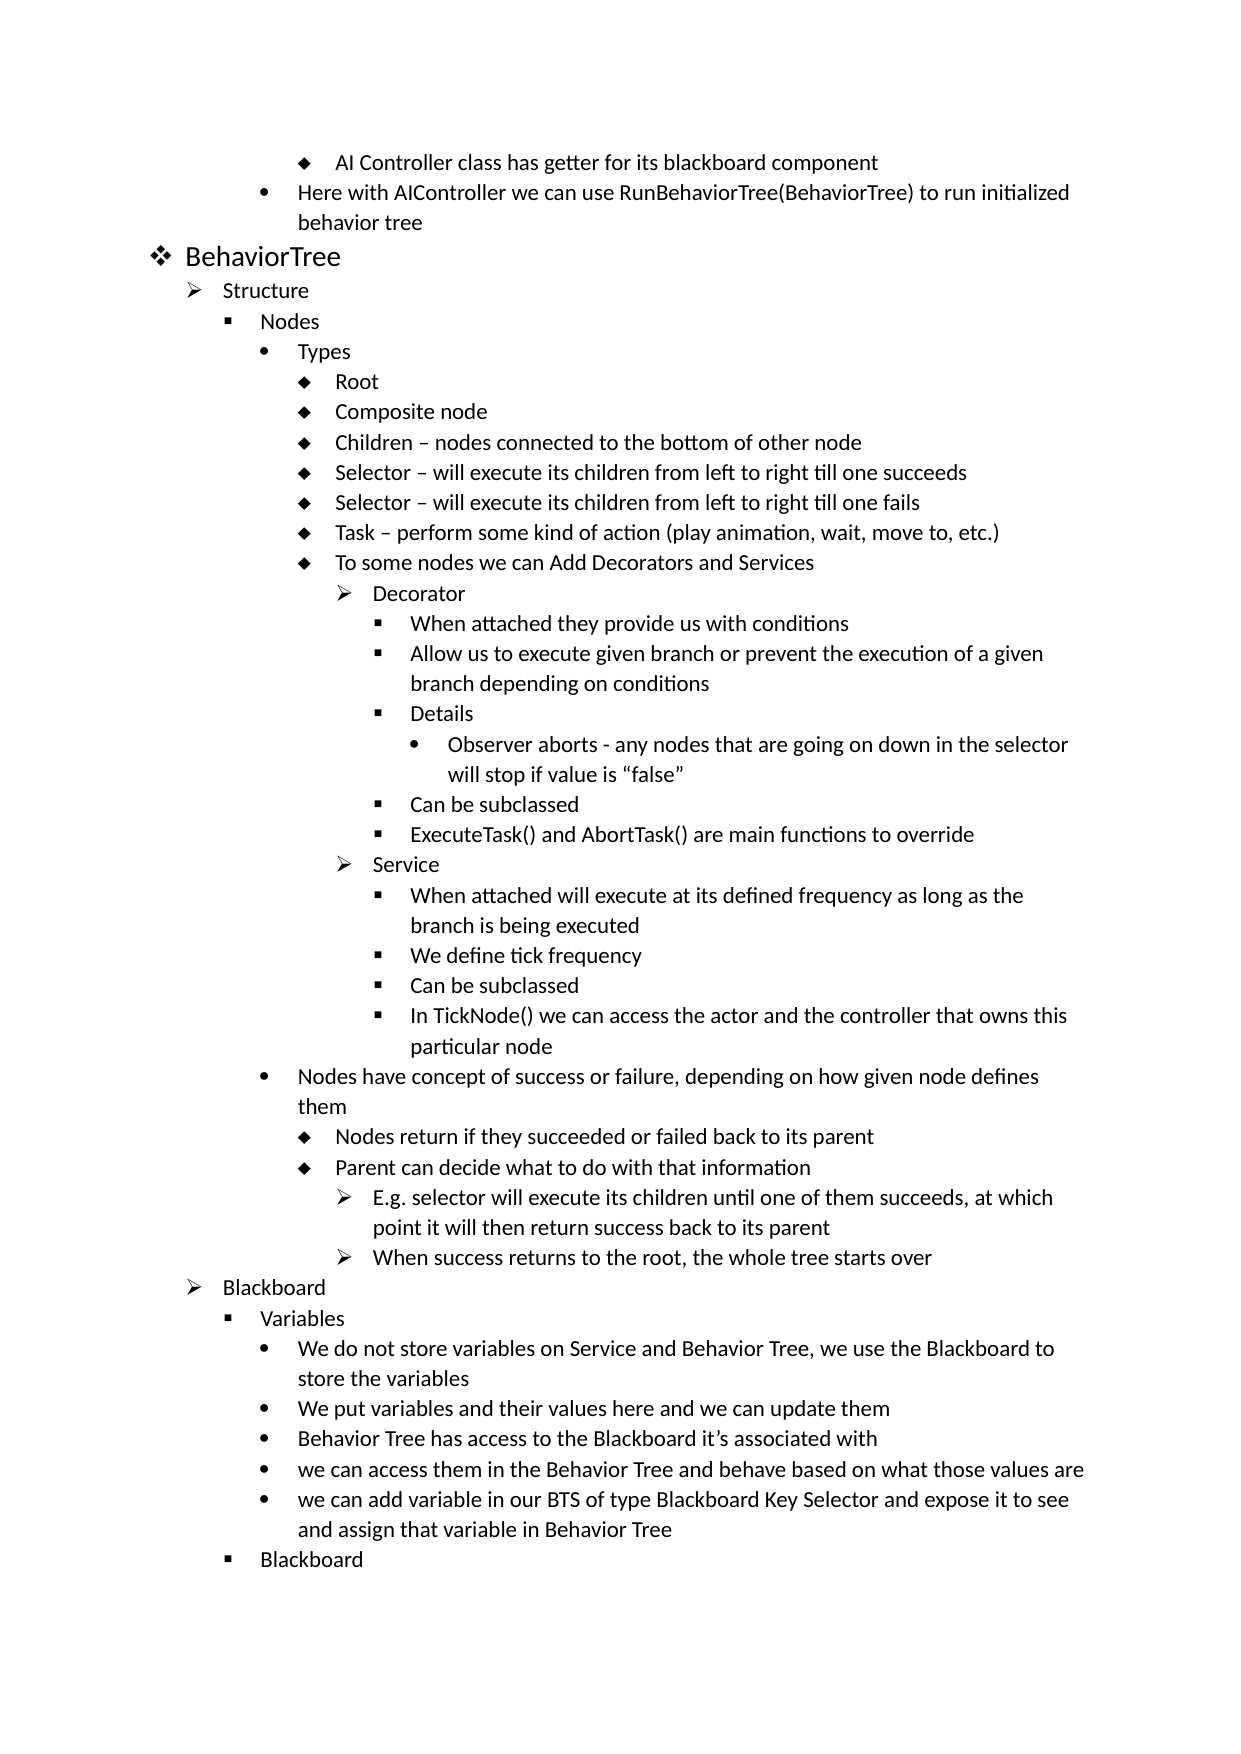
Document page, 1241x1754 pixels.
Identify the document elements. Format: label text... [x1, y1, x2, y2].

list Can be subclassed [373, 790, 1093, 818]
list When attached they provide us with conditions [373, 609, 1093, 637]
list Service [335, 851, 1093, 879]
list We define tick frequency [373, 941, 1093, 969]
list Selector – will execute its children from left to right till one succeeds [298, 458, 1093, 486]
list To some nodes we can Add Decorators and Services [298, 548, 1093, 577]
list Can be subclassed [373, 971, 1093, 999]
list Children – nodes connected to the bottom of other node [298, 428, 1093, 456]
list Here with AIController we can use RunBehaviorTree(BehaviorTree) to run initialized behavior tree [260, 178, 1093, 236]
list We put variables and their values here and we can update them [260, 1394, 1093, 1422]
list Root [298, 367, 1093, 395]
list Composite node [298, 397, 1093, 426]
list When success returns to the root, the whole tree starts over [335, 1243, 1093, 1271]
list Structure [185, 277, 1093, 305]
list Nodes [223, 307, 1093, 335]
list AI Controller class has getter for its blackboard component [298, 148, 1093, 176]
list E.g. selector will execute its children until one of them succeeds, at which point it will then return success back to its parent [335, 1183, 1093, 1241]
list In TickNode() we can access the actor and the controller that owns this particular node [373, 1002, 1093, 1060]
list When attached will execute at its defined frequency as long as the branch is being executed [373, 881, 1093, 939]
list We do not store variables on Service and Behavior Tree, we use the Blackboard to store the variables [260, 1334, 1093, 1392]
list Blackboard [185, 1273, 1093, 1302]
list Behavior Tree has access to the Blackboard it’s associated with [260, 1424, 1093, 1453]
list Observer aborts - any nodes that are going on down in the selector will stop if value is “false” [410, 730, 1093, 788]
list Nodes return if they succeeded or failed back to its parent [298, 1122, 1093, 1151]
list Variables [223, 1304, 1093, 1332]
list Allow us to execute given branch or prevent the execution of a given branch depending on conditions [373, 639, 1093, 697]
list we can add variable in our BTS of type Blackboard Key Selector and expose it to see and assign that variable in Behavior Tree [260, 1485, 1093, 1543]
list we can access them in the Behavior Tree and behave based on what those values are [260, 1455, 1093, 1483]
list Blackboard [223, 1545, 1093, 1573]
list Task – perform some kind of action (play animation, wait, move to, etc.) [298, 518, 1093, 546]
list Types [260, 337, 1093, 365]
list Selector – will execute its children from left to right till one fails [298, 488, 1093, 516]
list Nodes have concept of success or failure, depending on how given node defines them [260, 1062, 1093, 1120]
list ExecuteTask() and AbortTask() are main functions to override [373, 820, 1093, 848]
list BehaviorTree [148, 238, 1093, 274]
list Parent can decide what to do with that information [298, 1153, 1093, 1181]
list Decorator [335, 579, 1093, 607]
list Details [373, 699, 1093, 728]
